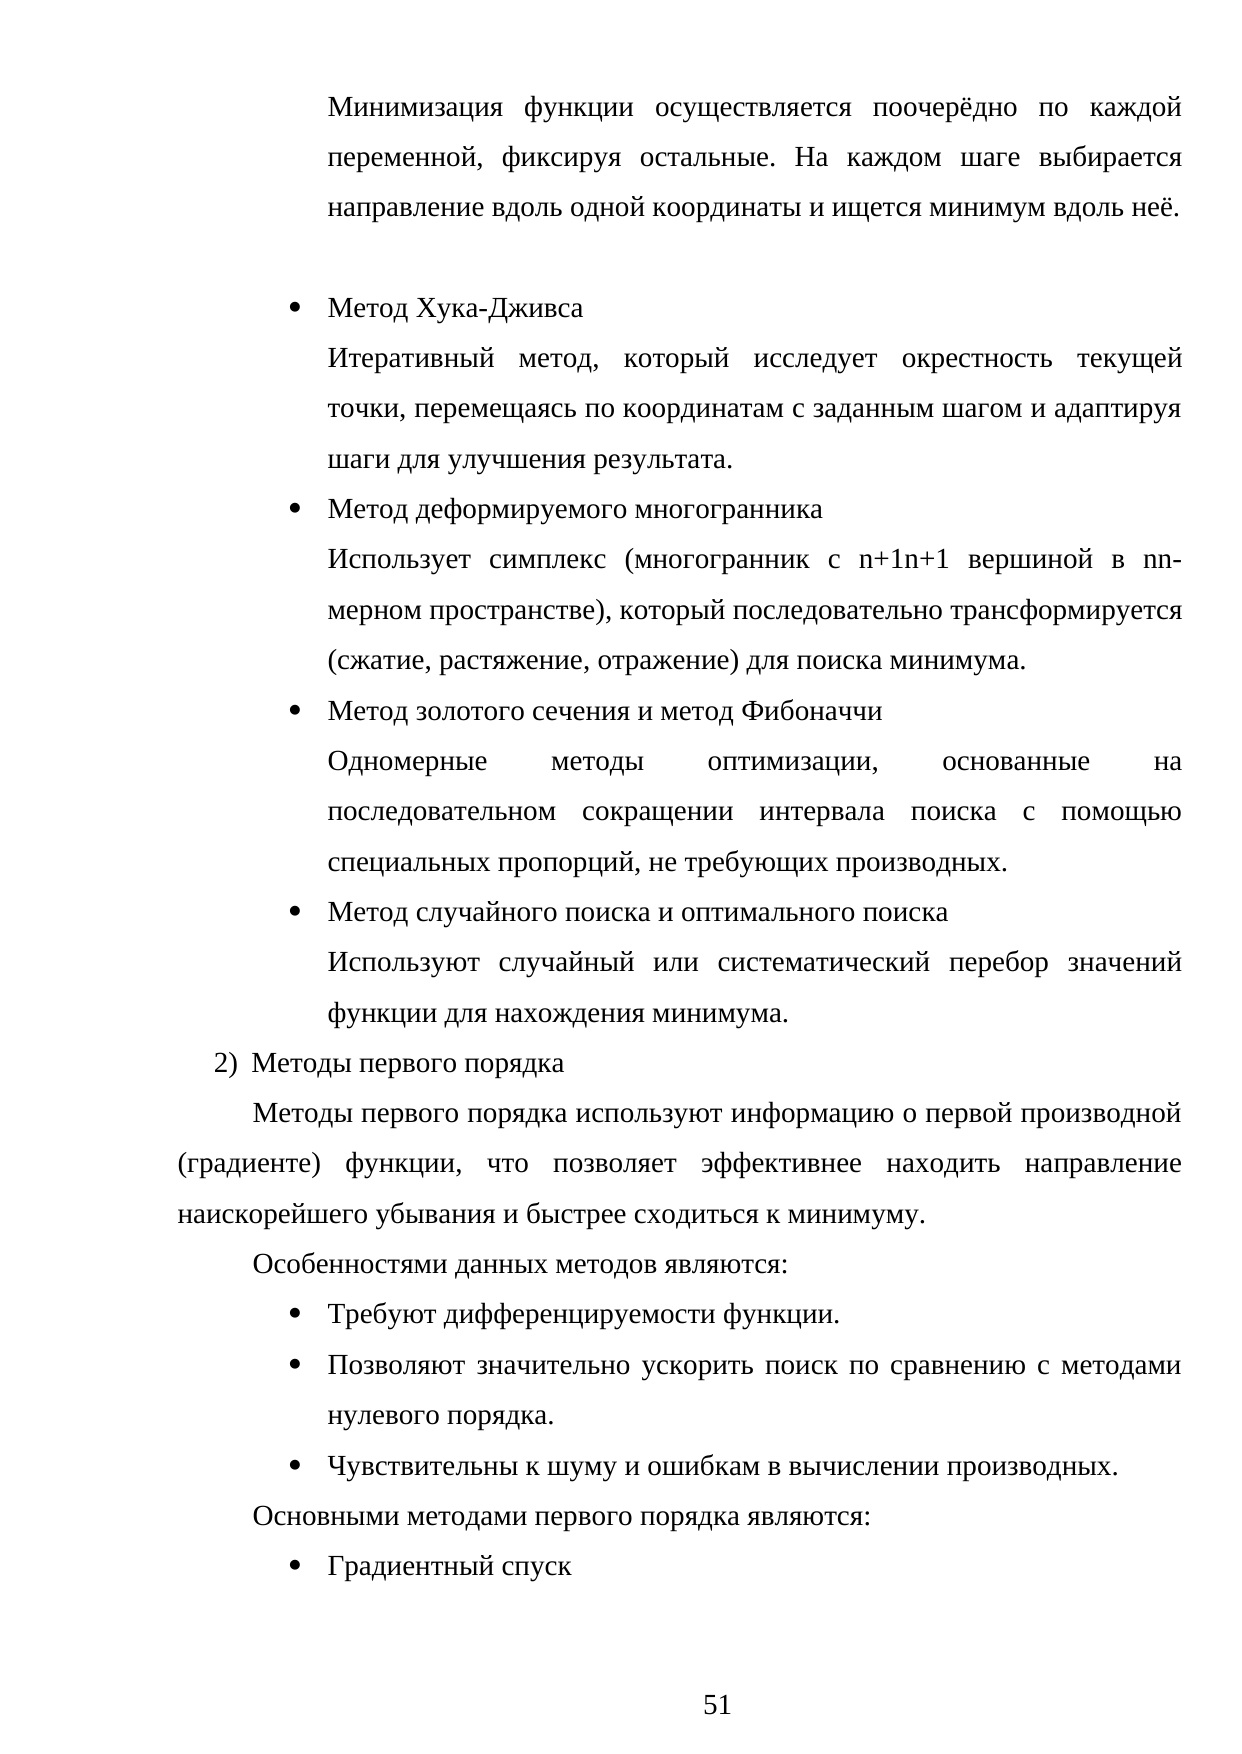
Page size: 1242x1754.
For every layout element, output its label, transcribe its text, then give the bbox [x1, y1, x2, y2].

text Особенностями данных методов являются: [177, 1246, 1183, 1280]
list Позволяют значительно ускорить поиск по сравнению с методами нулевого порядка. [290, 1347, 1183, 1431]
text Методы первого порядка используют информацию о первой производной (градиенте) функции, что позволяет эффективнее находить направление наискорейшего убывания и быстрее сходиться к минимуму. [177, 1095, 1183, 1229]
list Минимизация функции осуществляется поочерёдно по каждой переменной, фиксируя остальные. На каждом шаге выбирается направление вдоль одной координаты и ищется минимум вдоль неё. [327, 89, 1183, 223]
list Чувствительны к шуму и ошибкам в вычислении производных. [290, 1448, 1183, 1481]
list Одномерные методы оптимизации, основанные на последовательном сокращении интервала поиска с помощью специальных пропорций, не требующих производных. [327, 743, 1183, 877]
list Итеративный метод, который исследует окрестность текущей точки, перемещаясь по координатам с заданным шагом и адаптируя шаги для улучшения результата. [327, 340, 1183, 474]
list Требуют дифференцируемости функции. [290, 1297, 1183, 1330]
list Метод золотого сечения и метод Фибоначчи [290, 693, 1183, 726]
list Градиентный спуск [290, 1548, 1183, 1582]
list Используют случайный или систематический перебор значений функции для нахождения минимума. [327, 944, 1183, 1028]
list Метод случайного поиска и оптимального поиска [290, 894, 1183, 928]
list Метод деформируемого многогранника [290, 491, 1183, 525]
list Методы первого порядка [213, 1045, 1183, 1078]
text Основными методами первого порядка являются: [177, 1498, 1183, 1532]
list Метод Хука-Дживса [290, 290, 1183, 323]
list Использует симплекс (многогранник с n+1n+1 вершиной в nn-мерном пространстве), который последовательно трансформируется (сжатие, растяжение, отражение) для поиска минимума. [327, 542, 1183, 676]
